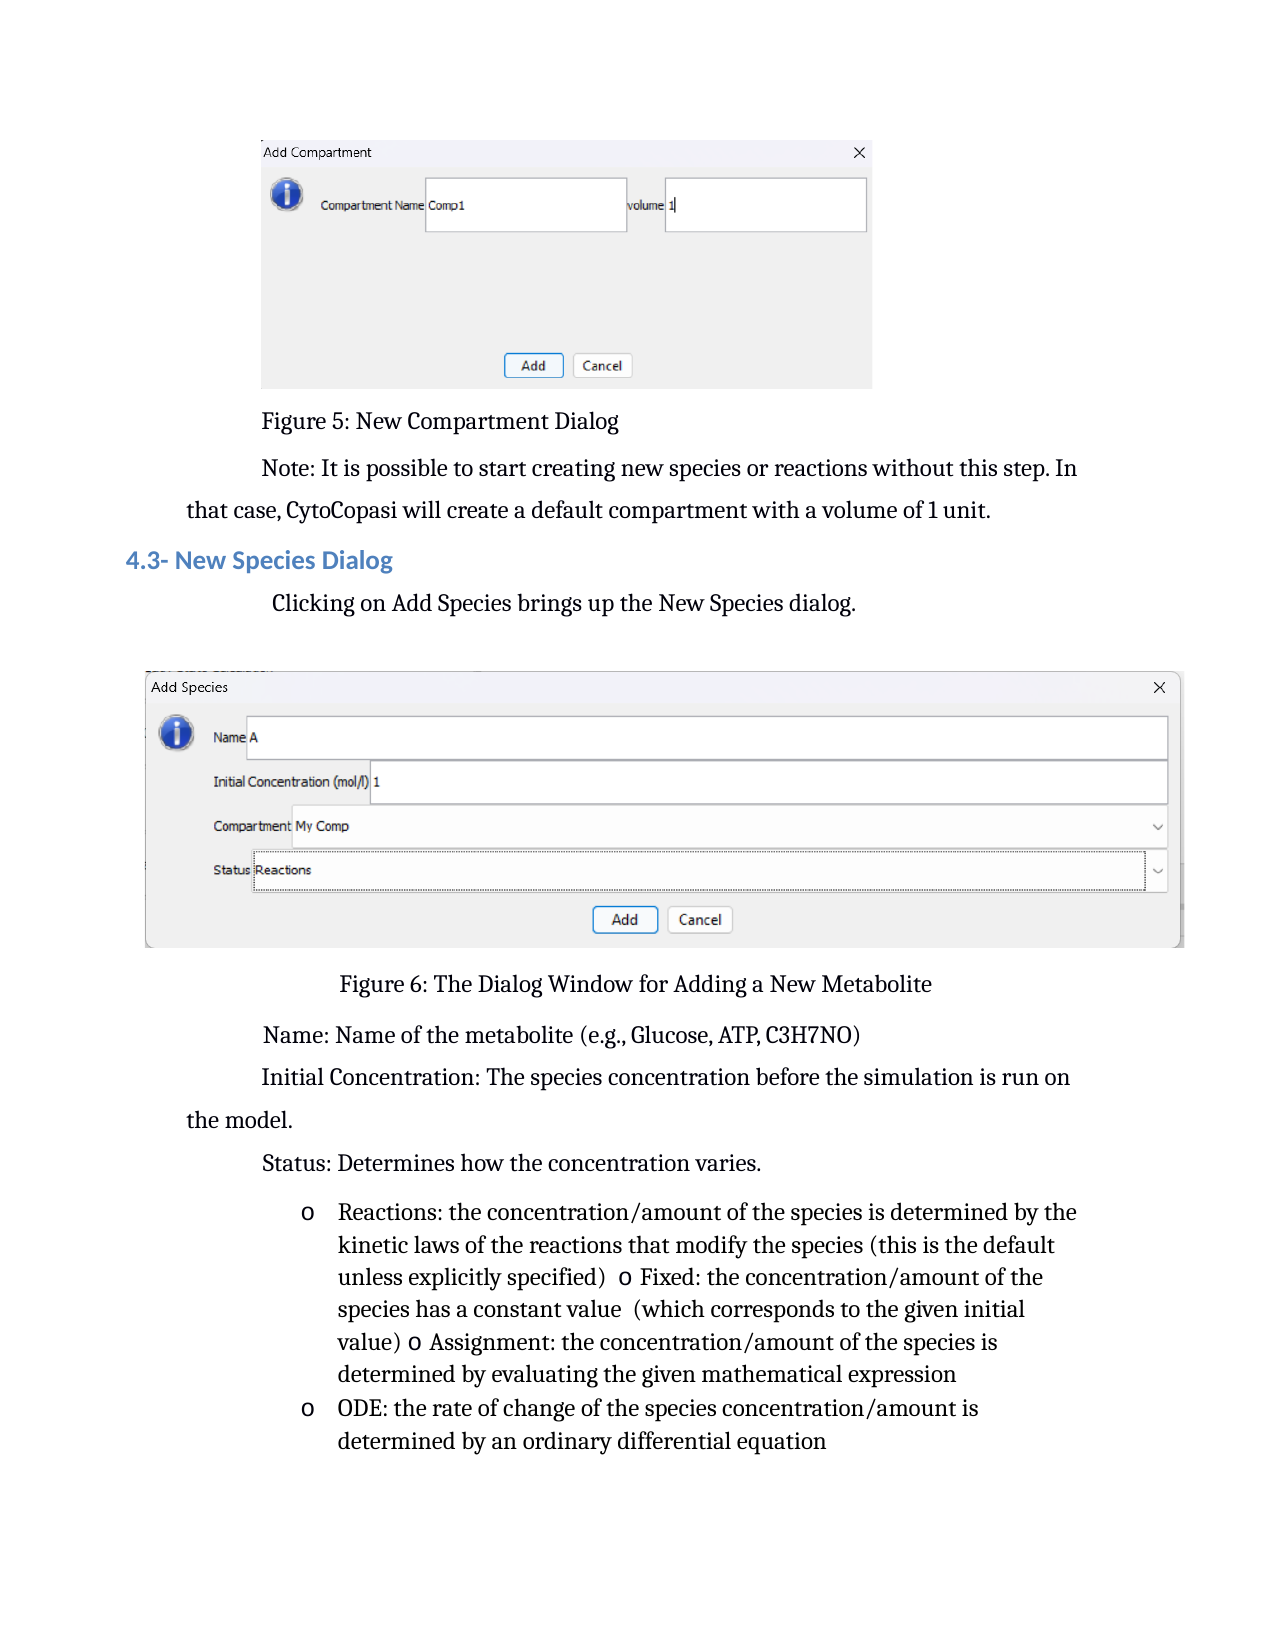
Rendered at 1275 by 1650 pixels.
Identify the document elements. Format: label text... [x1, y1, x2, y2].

text Figure 6: The Dialog Window for Adding a New Metabolite [144, 970, 932, 999]
text Initial Concentration: The species concentration before the simulation is run on the model. [186, 1063, 1088, 1135]
text Name: Name of the metabolite (e.g., Glucose, ATP, C3H7NO) [263, 1021, 1088, 1050]
picture [261, 140, 873, 389]
list Reactions: the concentration/amount of the species is determined by the kinetic laws of the reactions that modify the species (this is the default unless explicitly specified) o Fixed: the concentration/amount of the species has a constant value (which corresponds to the given initial value) o Assignment: the concentration/amount of the species is determined by evaluating the given mathematical expression [300, 1198, 1086, 1389]
text Figure 5: New Compartment Dialog [186, 407, 1088, 436]
text Clicking on Add Species brings up the New Species dialog. [126, 589, 1164, 618]
text Status: Determines how the concentration varies. [263, 1149, 1088, 1178]
list ODE: the rate of change of the species concentration/amount is determined by an ordinary differential equation [300, 1394, 1086, 1456]
subtitle 4.3- New Species Dialog [126, 543, 1164, 576]
picture [144, 671, 1185, 948]
text Note: It is possible to start creating new species or reactions without this step. In that case, CytoCopasi will create a default compartment with a volume of 1 unit. [186, 453, 1088, 525]
